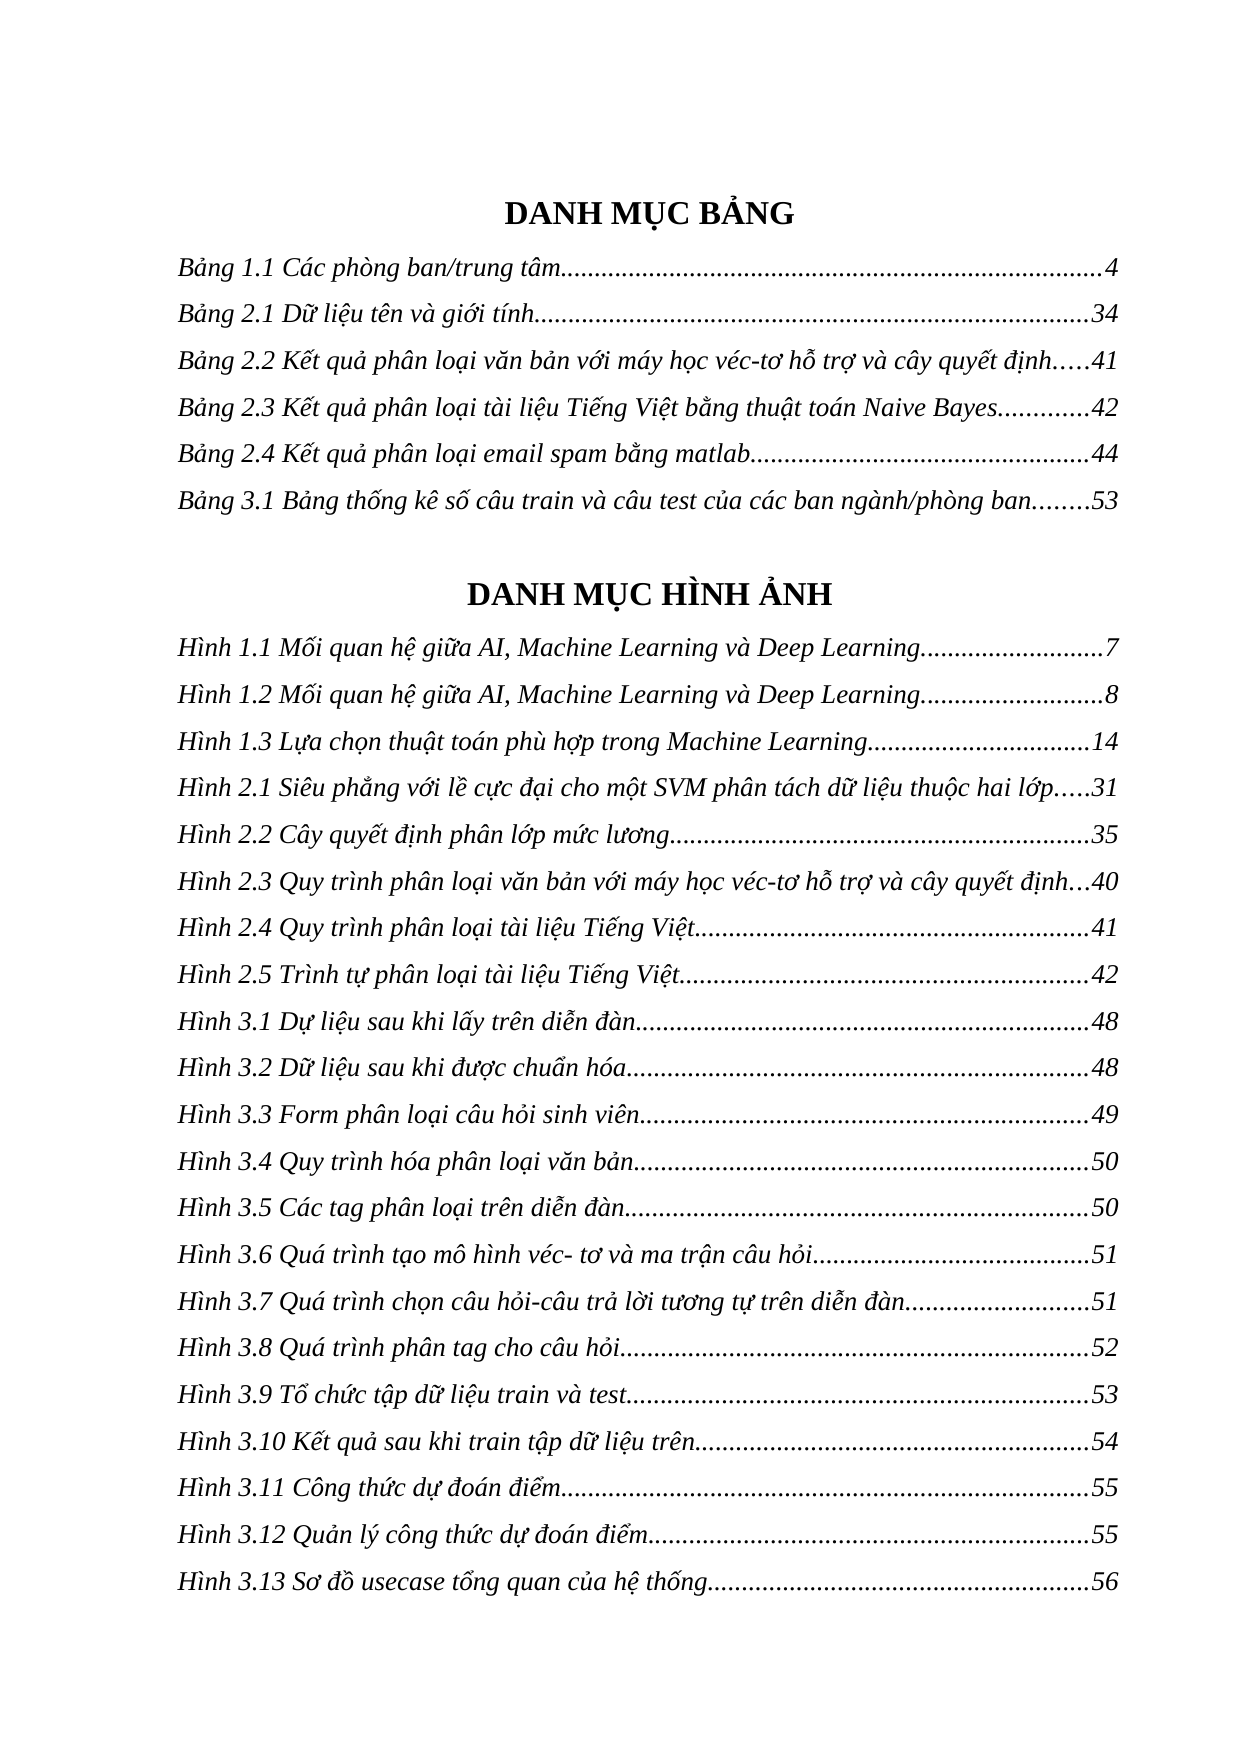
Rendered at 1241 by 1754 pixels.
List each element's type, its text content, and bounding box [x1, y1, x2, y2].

text Hình 1.2 Mối quan hệ giữa AI, Machine Learning và Deep Learning. 8 [177, 678, 1122, 709]
text Hình 3.2 Dữ liệu sau khi được chuẩn hóa 48 [177, 1051, 1122, 1083]
text Hình 2.2 Cây quyết định phân lớp mức lương 35 [177, 818, 1122, 849]
text Hình 3.5 Các tag phân loại trên diễn đàn 50 [177, 1191, 1122, 1223]
text Bảng 3.1 Bảng thống kê số câu train và câu test của các ban ngành/phòng ban 53 [177, 484, 1122, 515]
text Hình 2.4 Quy trình phân loại tài liệu Tiếng Việt 41 [177, 911, 1122, 943]
text DANH MỤC HÌNH ẢNH [177, 574, 1122, 612]
text Bảng 2.1 Dữ liệu tên và giới tính 34 [177, 297, 1122, 329]
text Bảng 1.1 Các phòng ban/trung tâm 4 [177, 251, 1122, 282]
text Bảng 2.4 Kết quả phân loại email spam bằng matlab 44 [177, 437, 1122, 469]
text Hình 3.9 Tổ chức tập dữ liệu train và test 53 [177, 1378, 1122, 1409]
text Hình 2.1 Siêu phẳng với lề cực đại cho một SVM phân tách dữ liệu thuộc hai lớp 31 [177, 771, 1122, 803]
text Hình 3.12 Quản lý công thức dự đoán điểm 55 [177, 1518, 1122, 1549]
text Hình 3.8 Quá trình phân tag cho câu hỏi 52 [177, 1331, 1122, 1363]
text Hình 1.1 Mối quan hệ giữa AI, Machine Learning và Deep Learning. 7 [177, 631, 1122, 663]
text Hình 3.13 Sơ đồ usecase tổng quan của hệ thống 56 [177, 1565, 1122, 1596]
text Hình 3.4 Quy trình hóa phân loại văn bản 50 [177, 1145, 1122, 1176]
text Hình 1.3 Lựa chọn thuật toán phù hợp trong Machine Learning. 14 [177, 725, 1122, 756]
text Hình 2.5 Trình tự phân loại tài liệu Tiếng Việt 42 [177, 958, 1122, 989]
text Bảng 2.2 Kết quả phân loại văn bản với máy học véc-tơ hỗ trợ và cây quyết định 41 [177, 344, 1122, 375]
text DANH MỤC BẢNG [177, 193, 1122, 232]
text Hình 3.10 Kết quả sau khi train tập dữ liệu trên 54 [177, 1425, 1122, 1456]
text Hình 3.7 Quá trình chọn câu hỏi-câu trả lời tương tự trên diễn đàn 51 [177, 1285, 1122, 1316]
text Hình 3.6 Quá trình tạo mô hình véc- tơ và ma trận câu hỏi 51 [177, 1238, 1122, 1269]
text Bảng 2.3 Kết quả phân loại tài liệu Tiếng Việt bằng thuật toán Naive Bayes 42 [177, 391, 1122, 422]
text Hình 3.3 Form phân loại câu hỏi sinh viên 49 [177, 1098, 1122, 1129]
text Hình 3.11 Công thức dự đoán điểm 55 [177, 1471, 1122, 1503]
text Hình 2.3 Quy trình phân loại văn bản với máy học véc-tơ hỗ trợ và cây quyết định 40 [177, 865, 1122, 896]
text Hình 3.1 Dự liệu sau khi lấy trên diễn đàn 48 [177, 1005, 1122, 1036]
